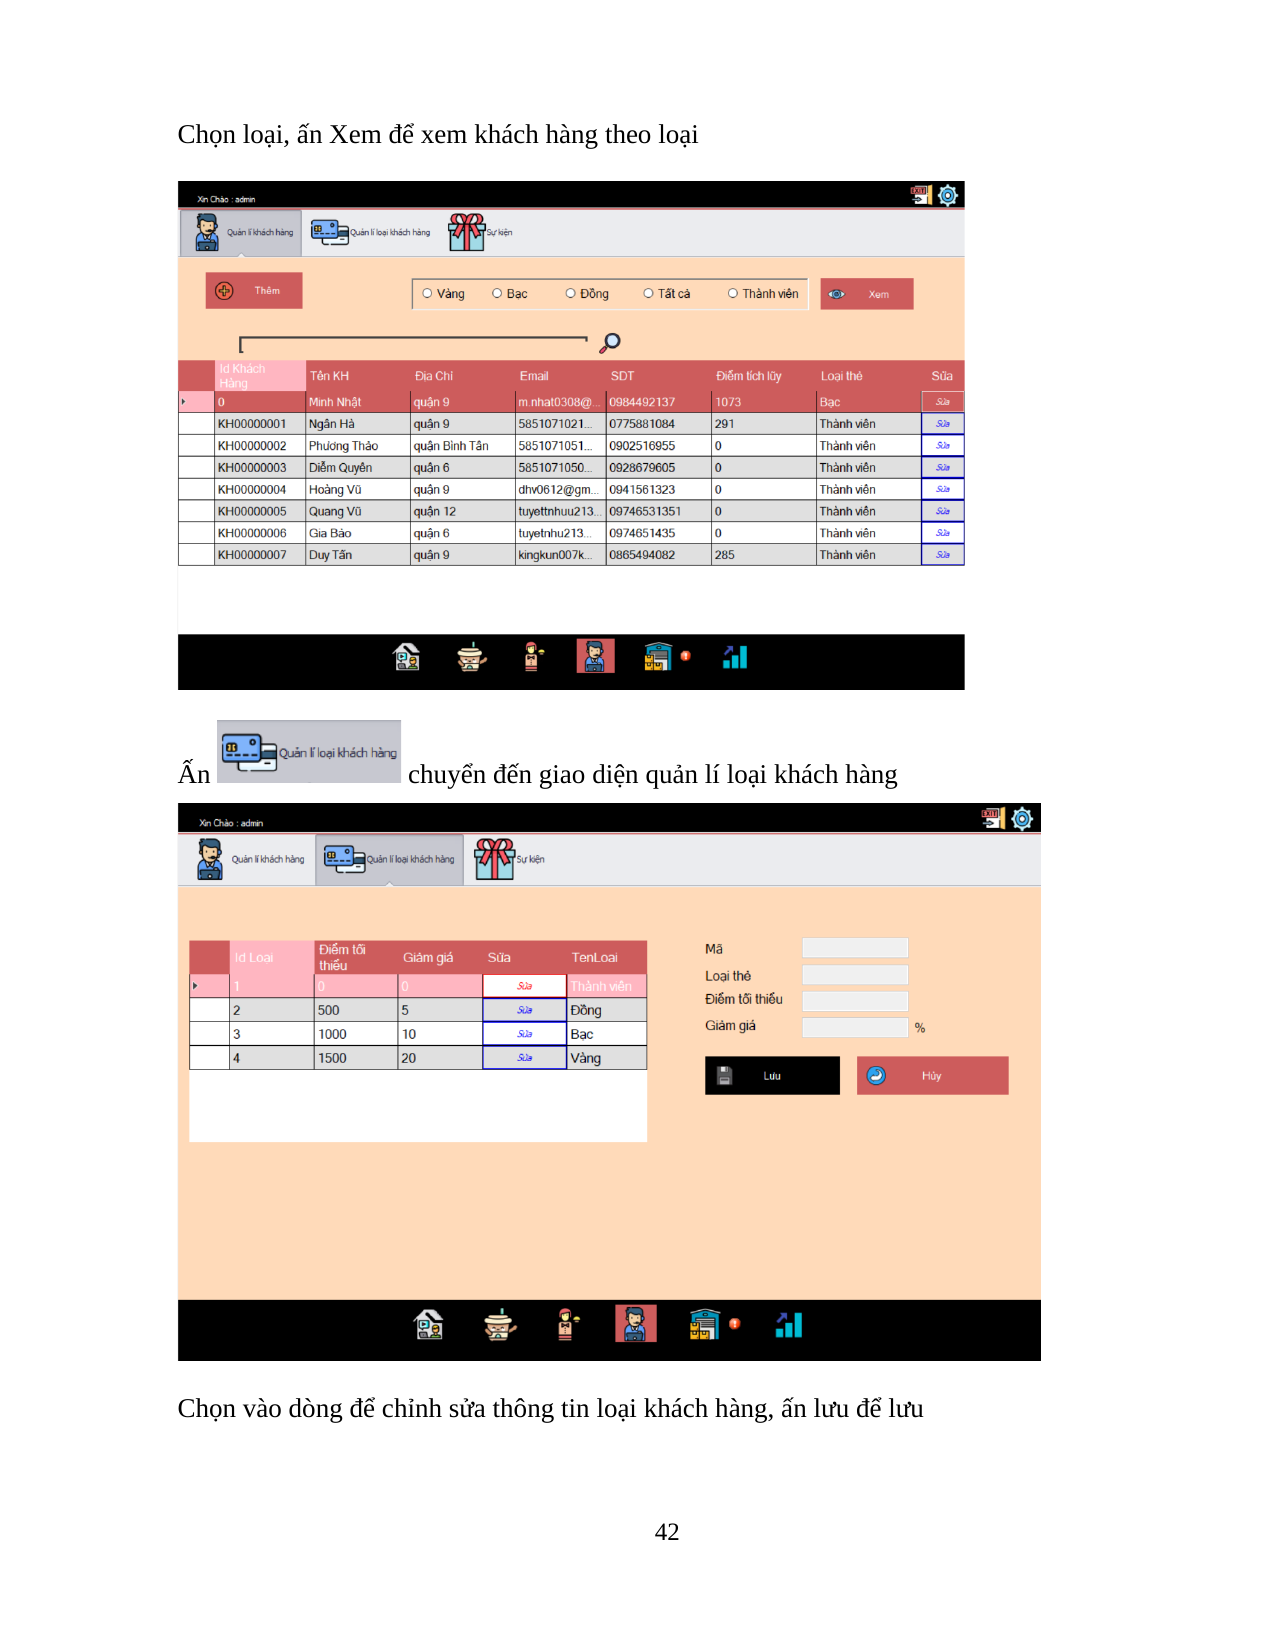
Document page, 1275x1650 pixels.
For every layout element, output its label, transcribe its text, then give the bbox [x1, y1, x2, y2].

text Chọn vào dòng để chỉnh sửa thông tin loại khách hàng, ấn lưu để lưu [177, 1392, 1157, 1423]
picture [177, 181, 965, 690]
picture [177, 803, 1041, 1361]
text Chọn loại, ấn Xem để xem khách hàng theo loại [177, 118, 1157, 149]
picture [217, 720, 402, 783]
